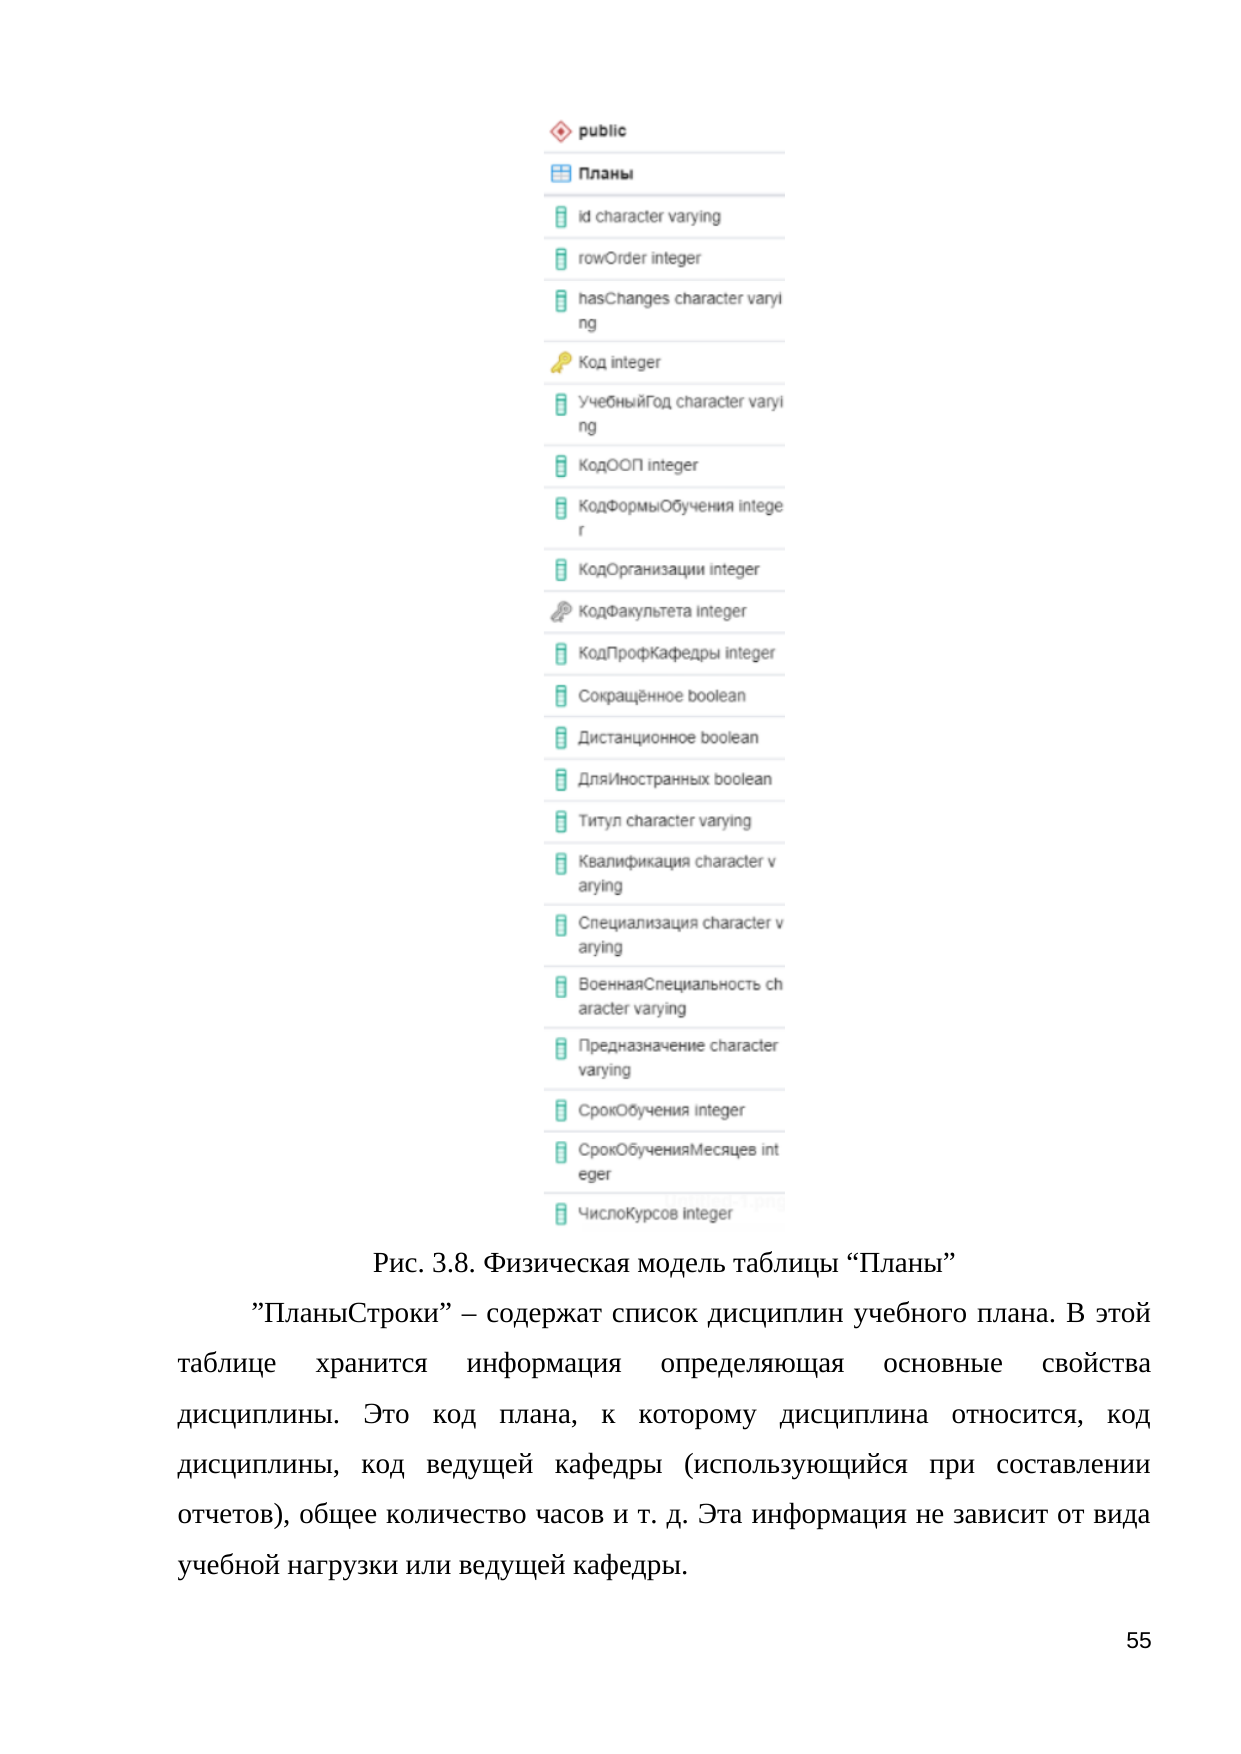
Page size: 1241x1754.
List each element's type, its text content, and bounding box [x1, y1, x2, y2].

picture [543, 118, 785, 1232]
text ”ПланыСтроки” – содержат список дисциплин учебного плана. В этой таблице хранится информация определяющая основные свойства дисциплины. Это код плана, к которому дисциплина относится, код дисциплины, код ведущей кафедры (использующийся при составлении отчетов), общее количество часов и т. д. Эта информация не зависит от вида учебной нагрузки или ведущей кафедры. [177, 1295, 1152, 1580]
text Рис. 3.8. Физическая модель таблицы “Планы” [177, 1245, 1152, 1278]
